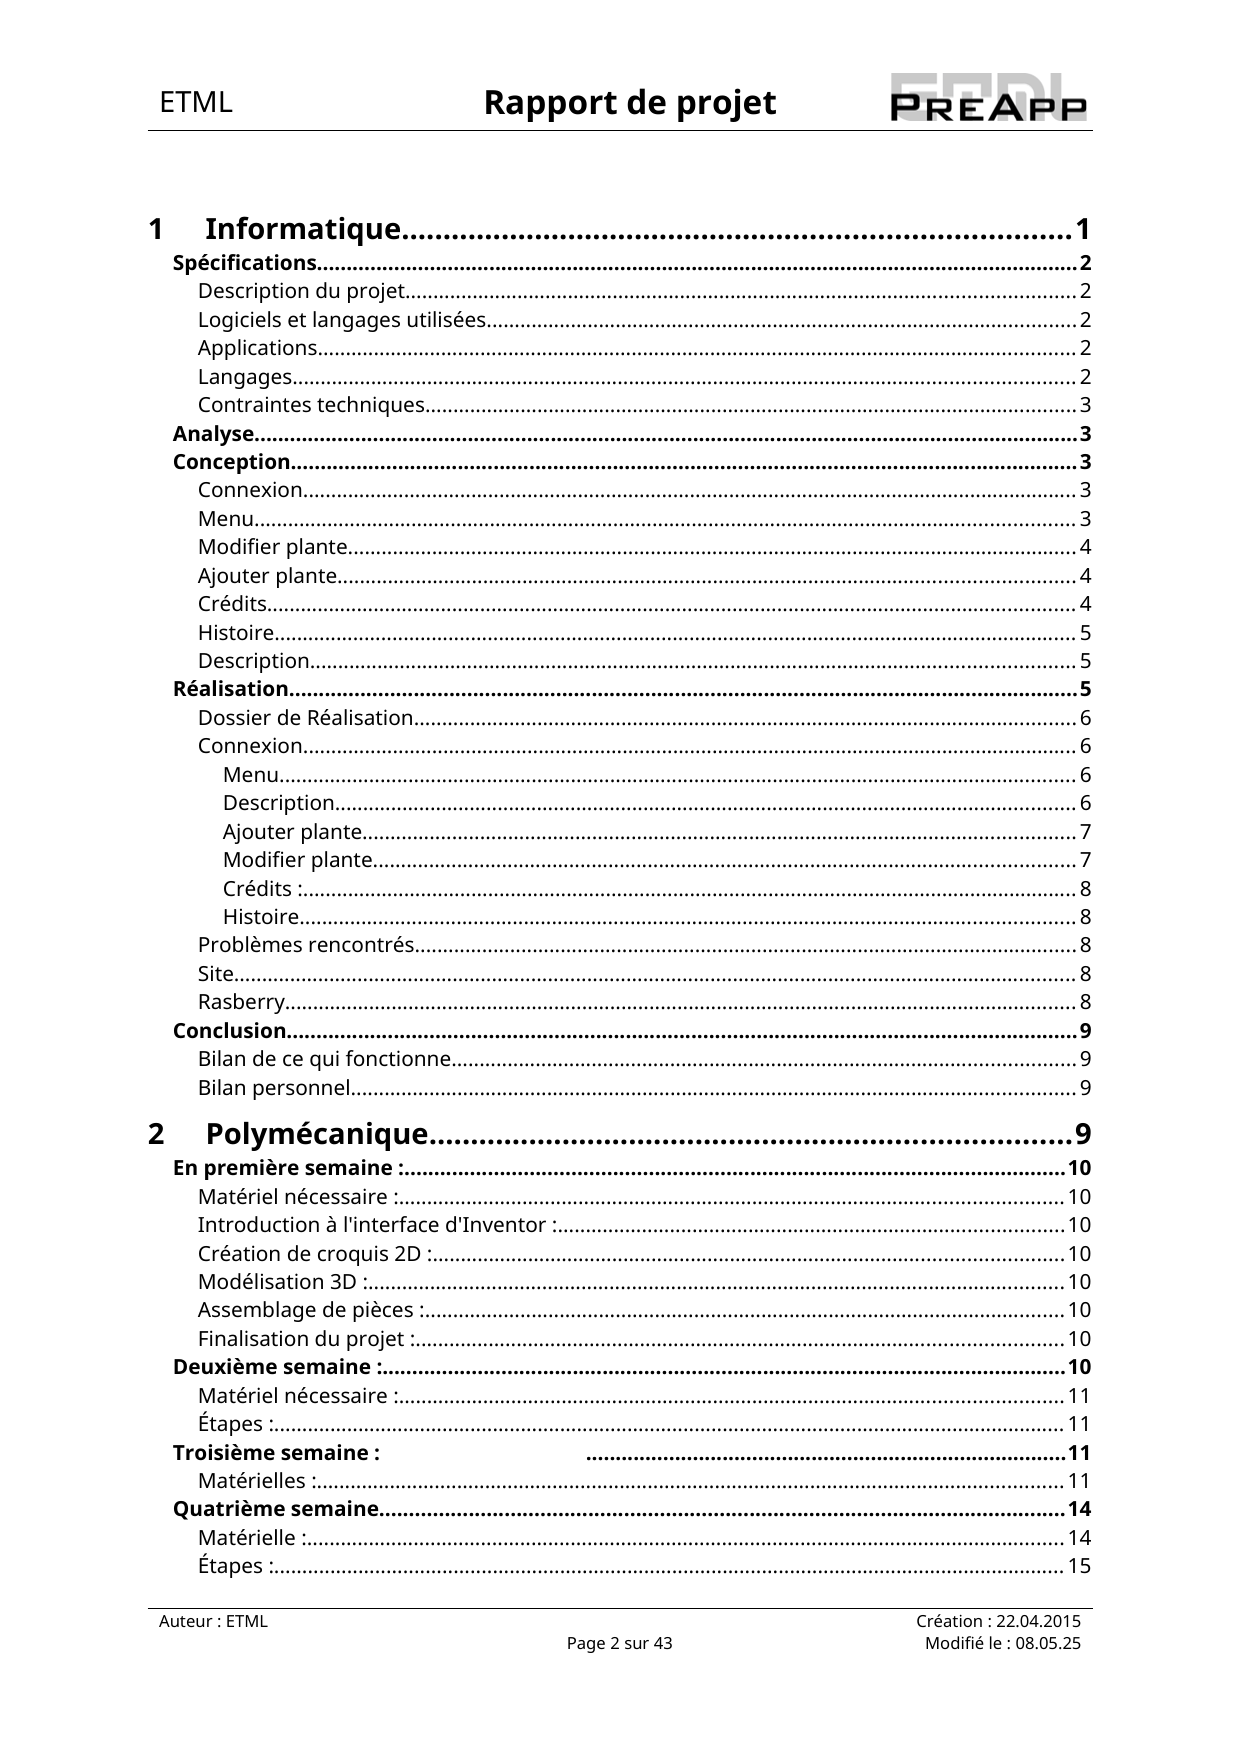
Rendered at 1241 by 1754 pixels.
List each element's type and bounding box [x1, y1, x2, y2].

picture [891, 73, 1087, 121]
